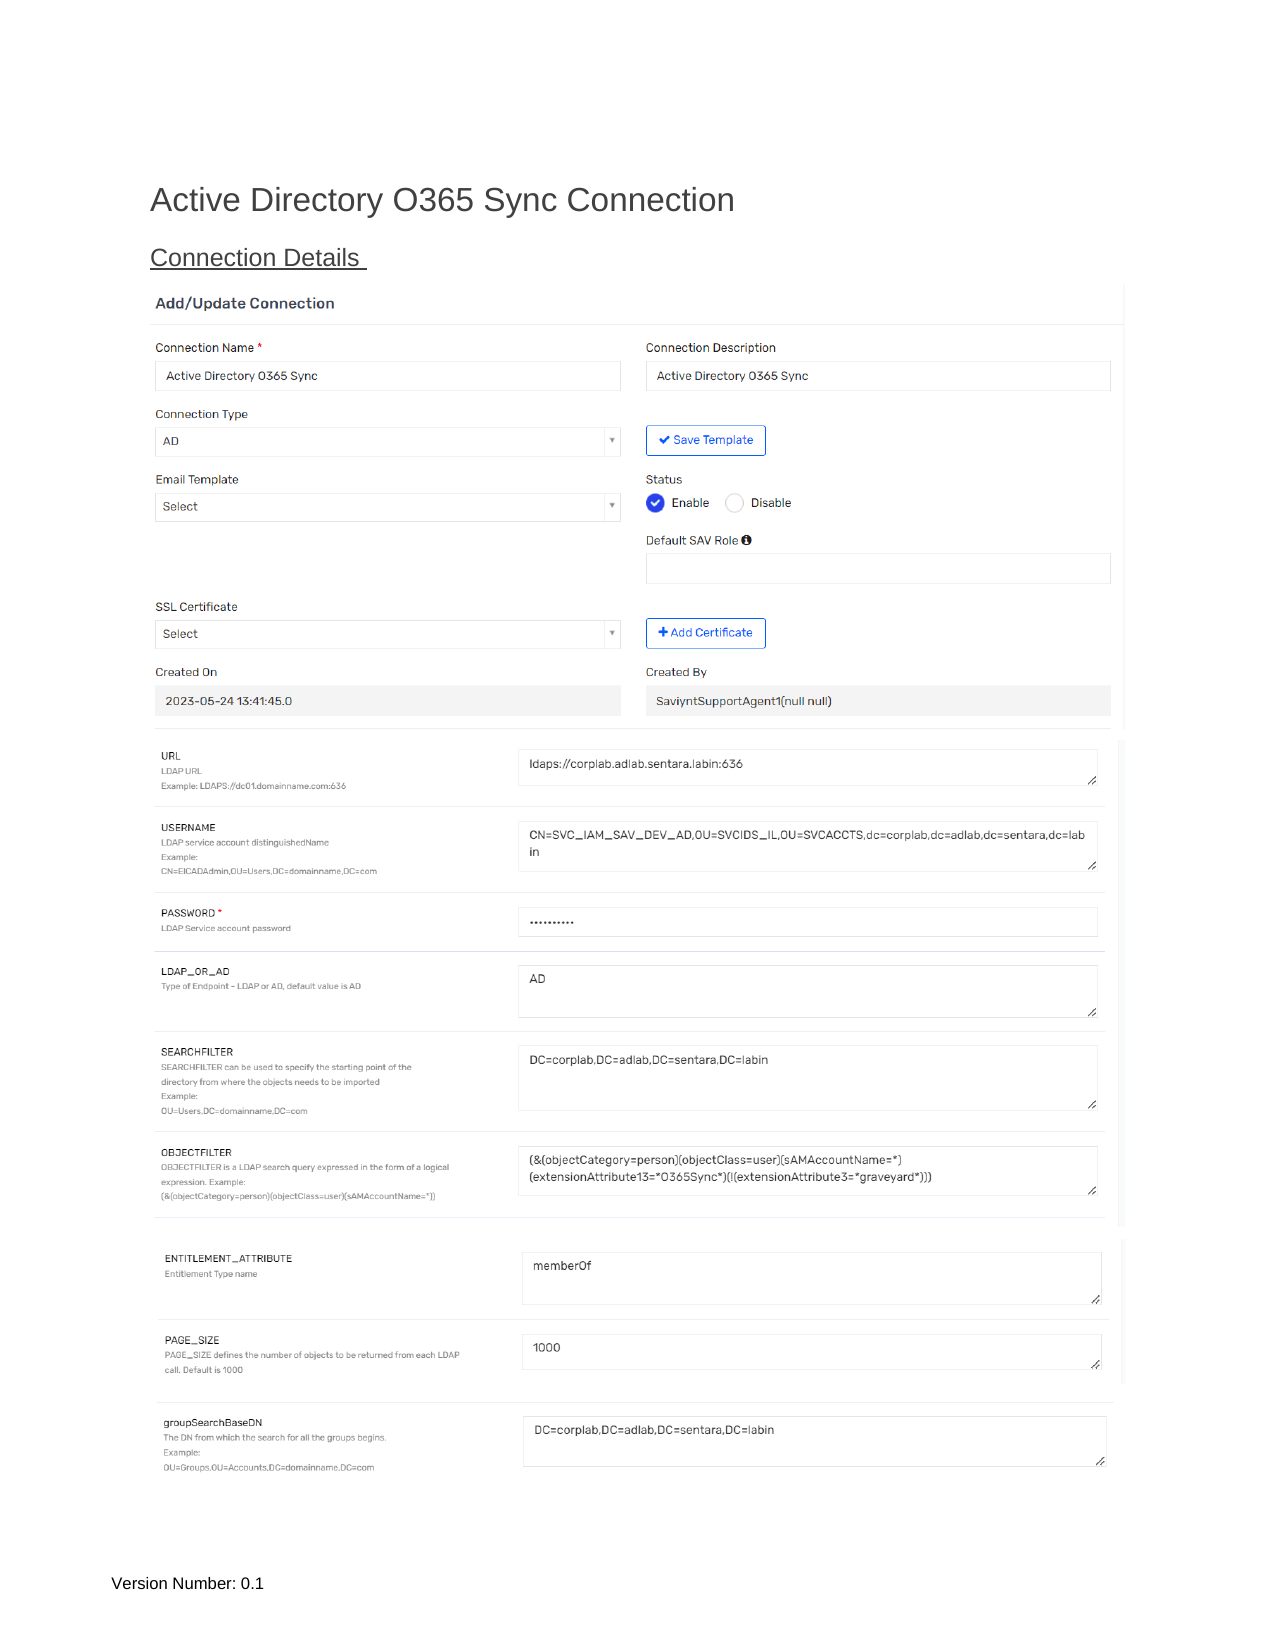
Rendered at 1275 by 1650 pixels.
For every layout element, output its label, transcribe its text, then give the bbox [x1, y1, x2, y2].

picture [150, 1239, 1125, 1384]
subtitle Active Directory O365 Sync Connection [150, 180, 1125, 218]
picture [150, 740, 1125, 1227]
picture [150, 284, 1125, 729]
picture [150, 1395, 1125, 1483]
subtitle Connection Details [150, 243, 1125, 272]
